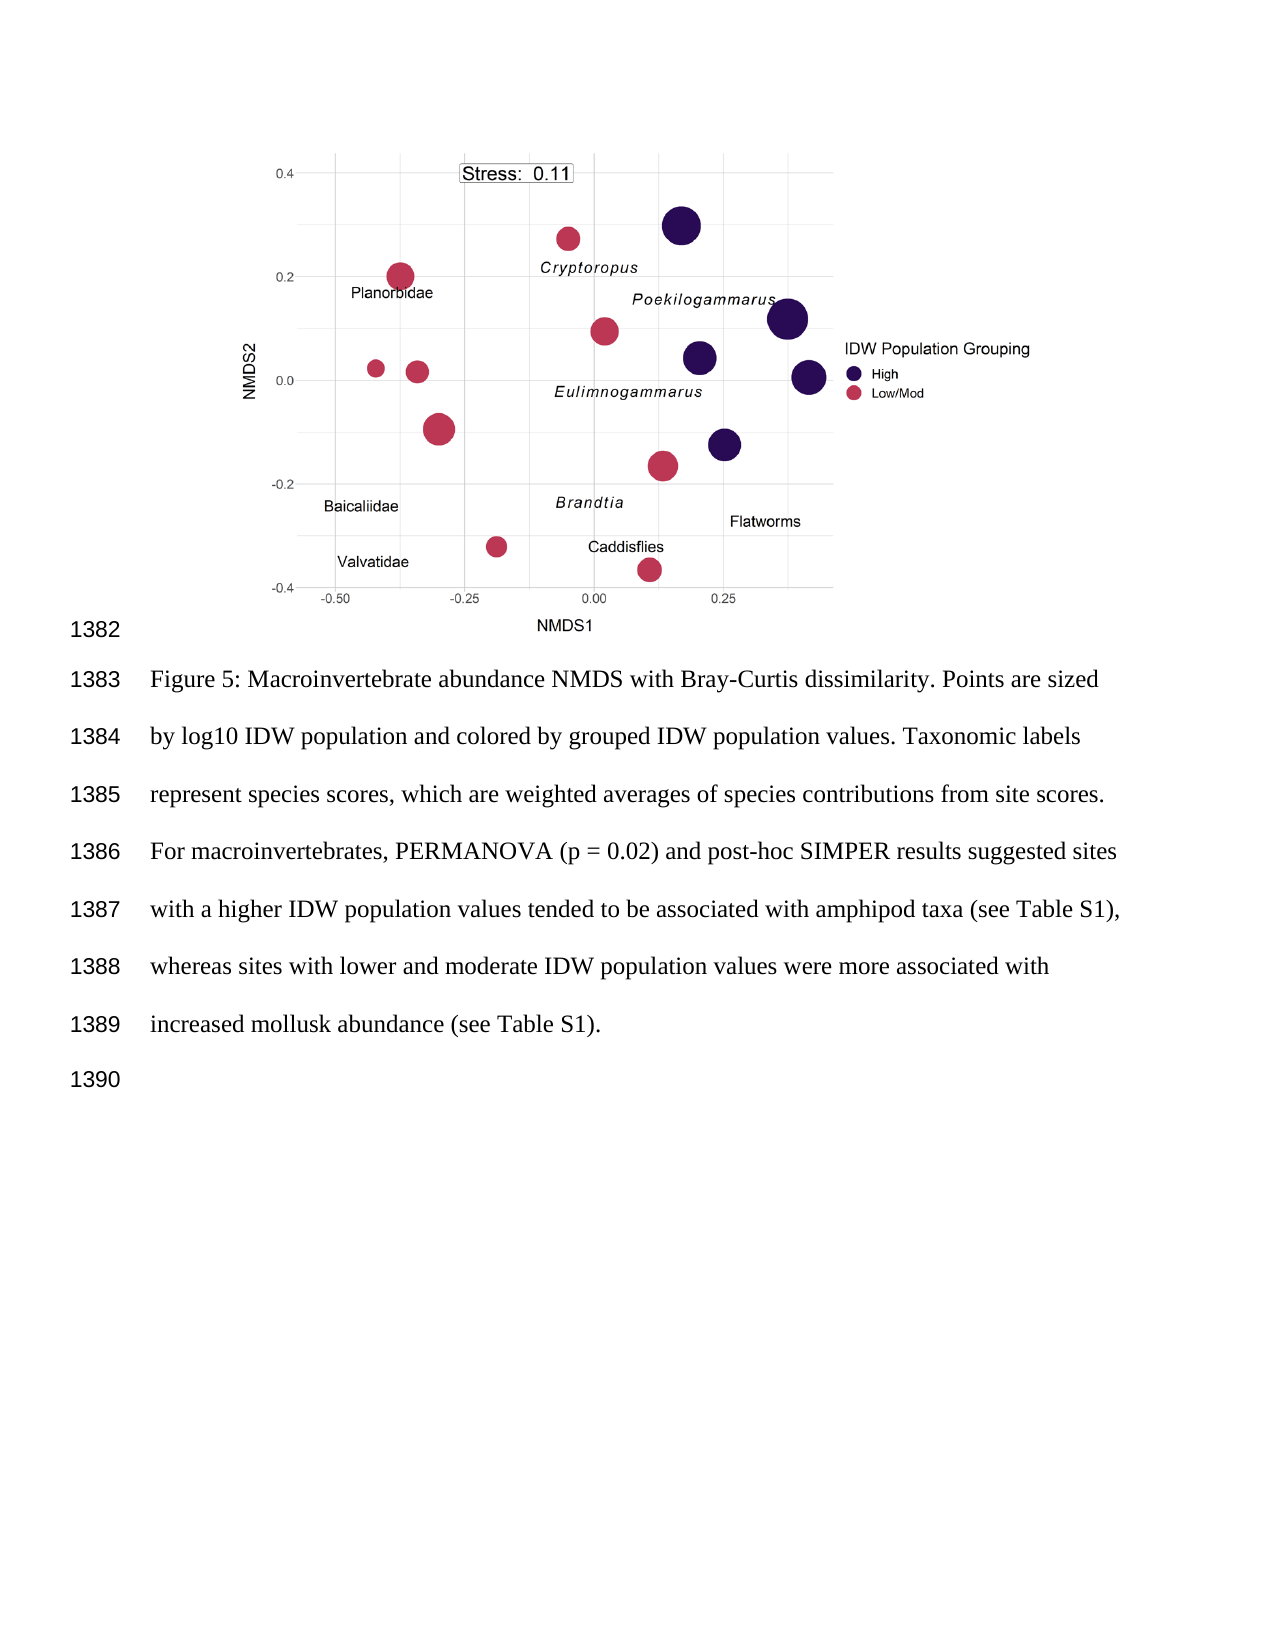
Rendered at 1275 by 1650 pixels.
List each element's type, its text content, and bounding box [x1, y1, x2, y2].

picture [150, 150, 1125, 638]
text Figure 5: Macroinvertebrate abundance NMDS with Bray-Curtis dissimilarity. Points are sized by log10 IDW population and colored by grouped IDW population values. Taxonomic labels represent species scores, which are weighted averages of species contributions from site scores. For macroinvertebrates, PERMANOVA (p = 0.02) and post-hoc SIMPER results suggested sites with a higher IDW population values tended to be associated with amphipod taxa (see Table S1), whereas sites with lower and moderate IDW population values were more associated with increased mollusk abundance (see Table S1). [150, 664, 1125, 1038]
